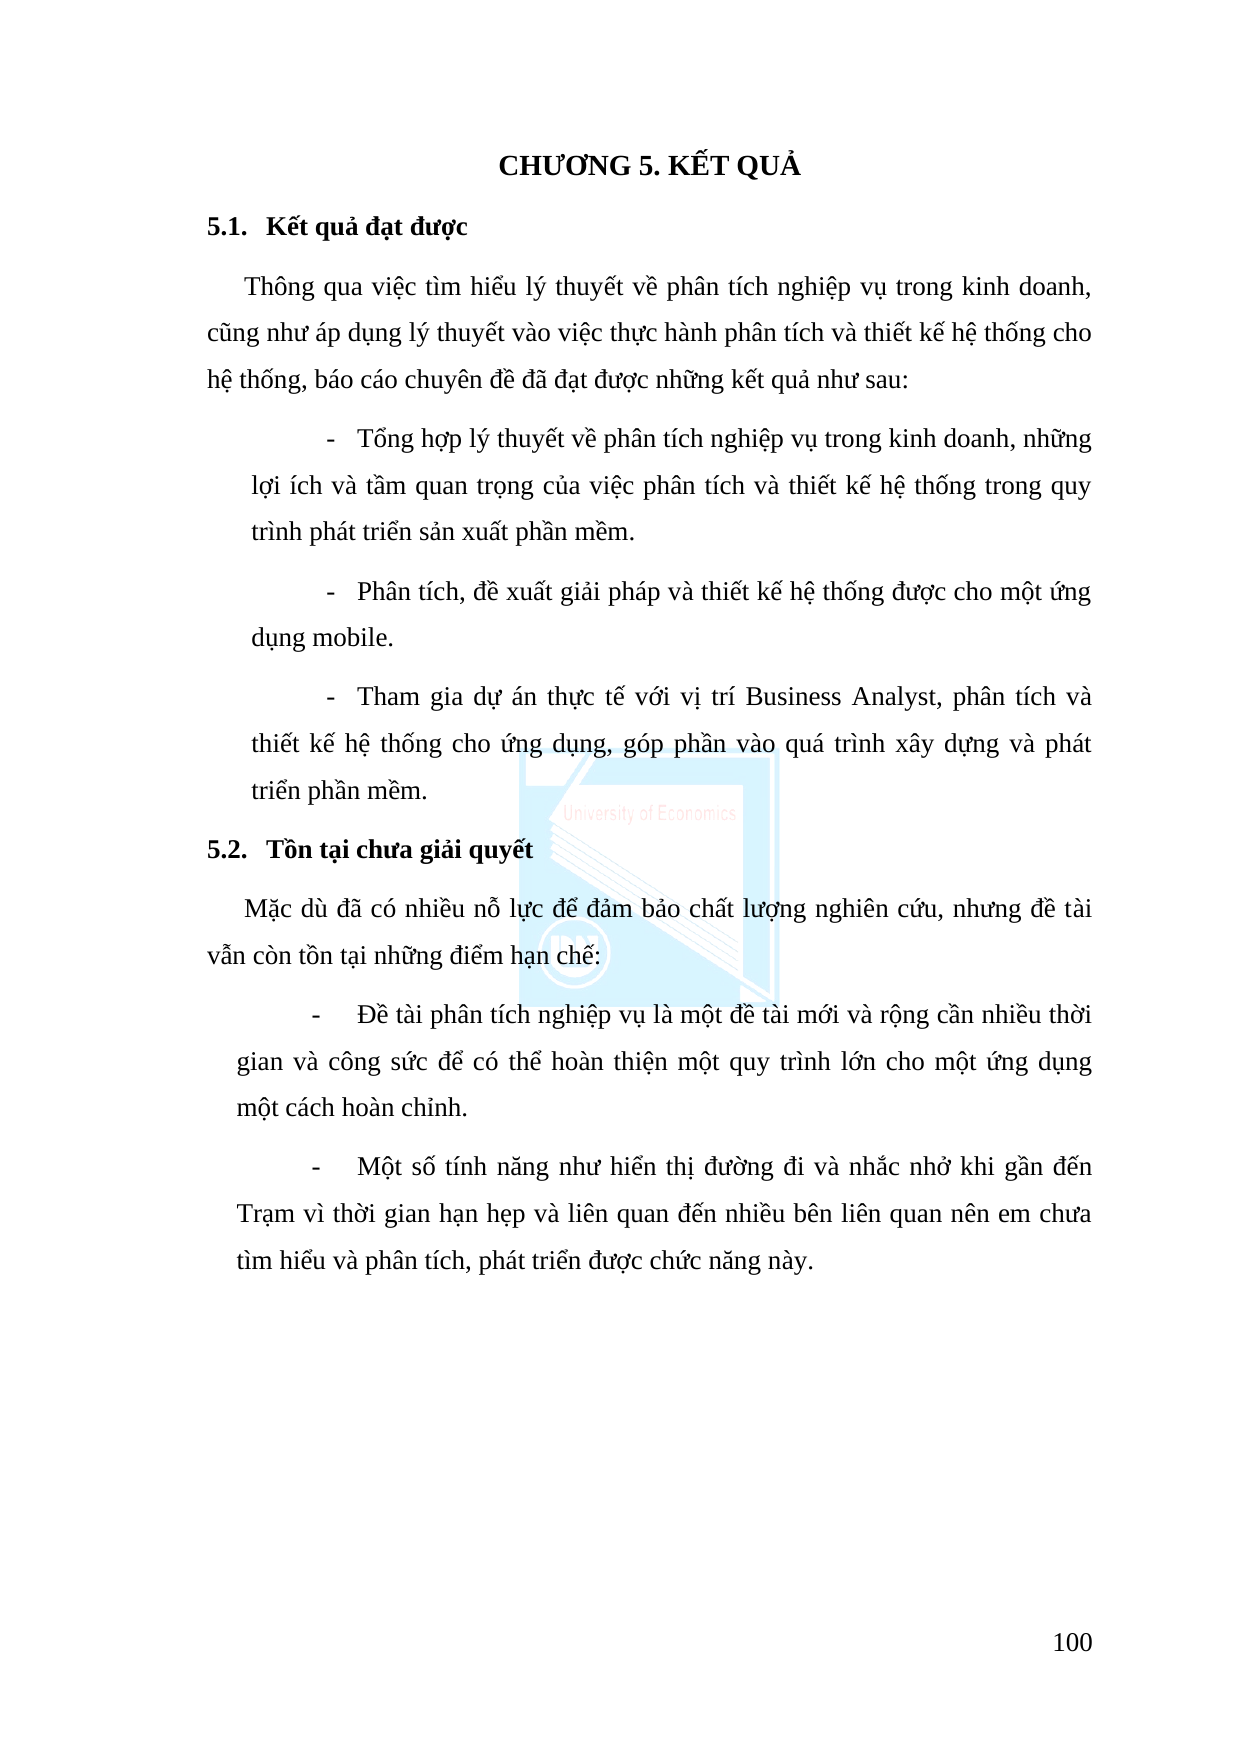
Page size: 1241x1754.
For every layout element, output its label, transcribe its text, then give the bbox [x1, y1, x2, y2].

list Kết quả đạt được [207, 211, 1092, 242]
list Tồn tại chưa giải quyết [207, 833, 1092, 864]
text Tổng hợp lý thuyết về phân tích nghiệp vụ trong kinh doanh, những lợi ích và tầm quan trọng của việc phân tích và thiết kế hệ thống trong quy trình phát triển sản xuất phần mềm. [251, 422, 1092, 547]
text Đề tài phân tích nghiệp vụ là một đề tài mới và rộng cần nhiều thời gian và công sức để có thể hoàn thiện một quy trình lớn cho một ứng dụng một cách hoàn chỉnh. [236, 998, 1092, 1122]
text Phân tích, đề xuất giải pháp và thiết kế hệ thống được cho một ứng dụng mobile. [251, 575, 1092, 652]
text Thông qua việc tìm hiểu lý thuyết về phân tích nghiệp vụ trong kinh doanh, cũng như áp dụng lý thuyết vào việc thực hành phân tích và thiết kế hệ thống cho hệ thống, báo cáo chuyên đề đã đạt được những kết quả như sau: [207, 270, 1092, 394]
list Mặc dù đã có nhiều nỗ lực để đảm bảo chất lượng nghiên cứu, nhưng đề tài vẫn còn tồn tại những điểm hạn chế: [207, 892, 1092, 970]
text Một số tính năng như hiển thị đường đi và nhắc nhở khi gần đến Trạm vì thời gian hạn hẹp và liên quan đến nhiều bên liên quan nên em chưa tìm hiểu và phân tích, phát triển được chức năng này. [236, 1151, 1092, 1275]
text Tham gia dự án thực tế với vị trí Business Analyst, phân tích và thiết kế hệ thống cho ứng dụng, góp phần vào quá trình xây dựng và phát triển phần mềm. [251, 681, 1092, 805]
subtitle CHƯƠNG 5. KẾT QUẢ [207, 148, 1092, 181]
